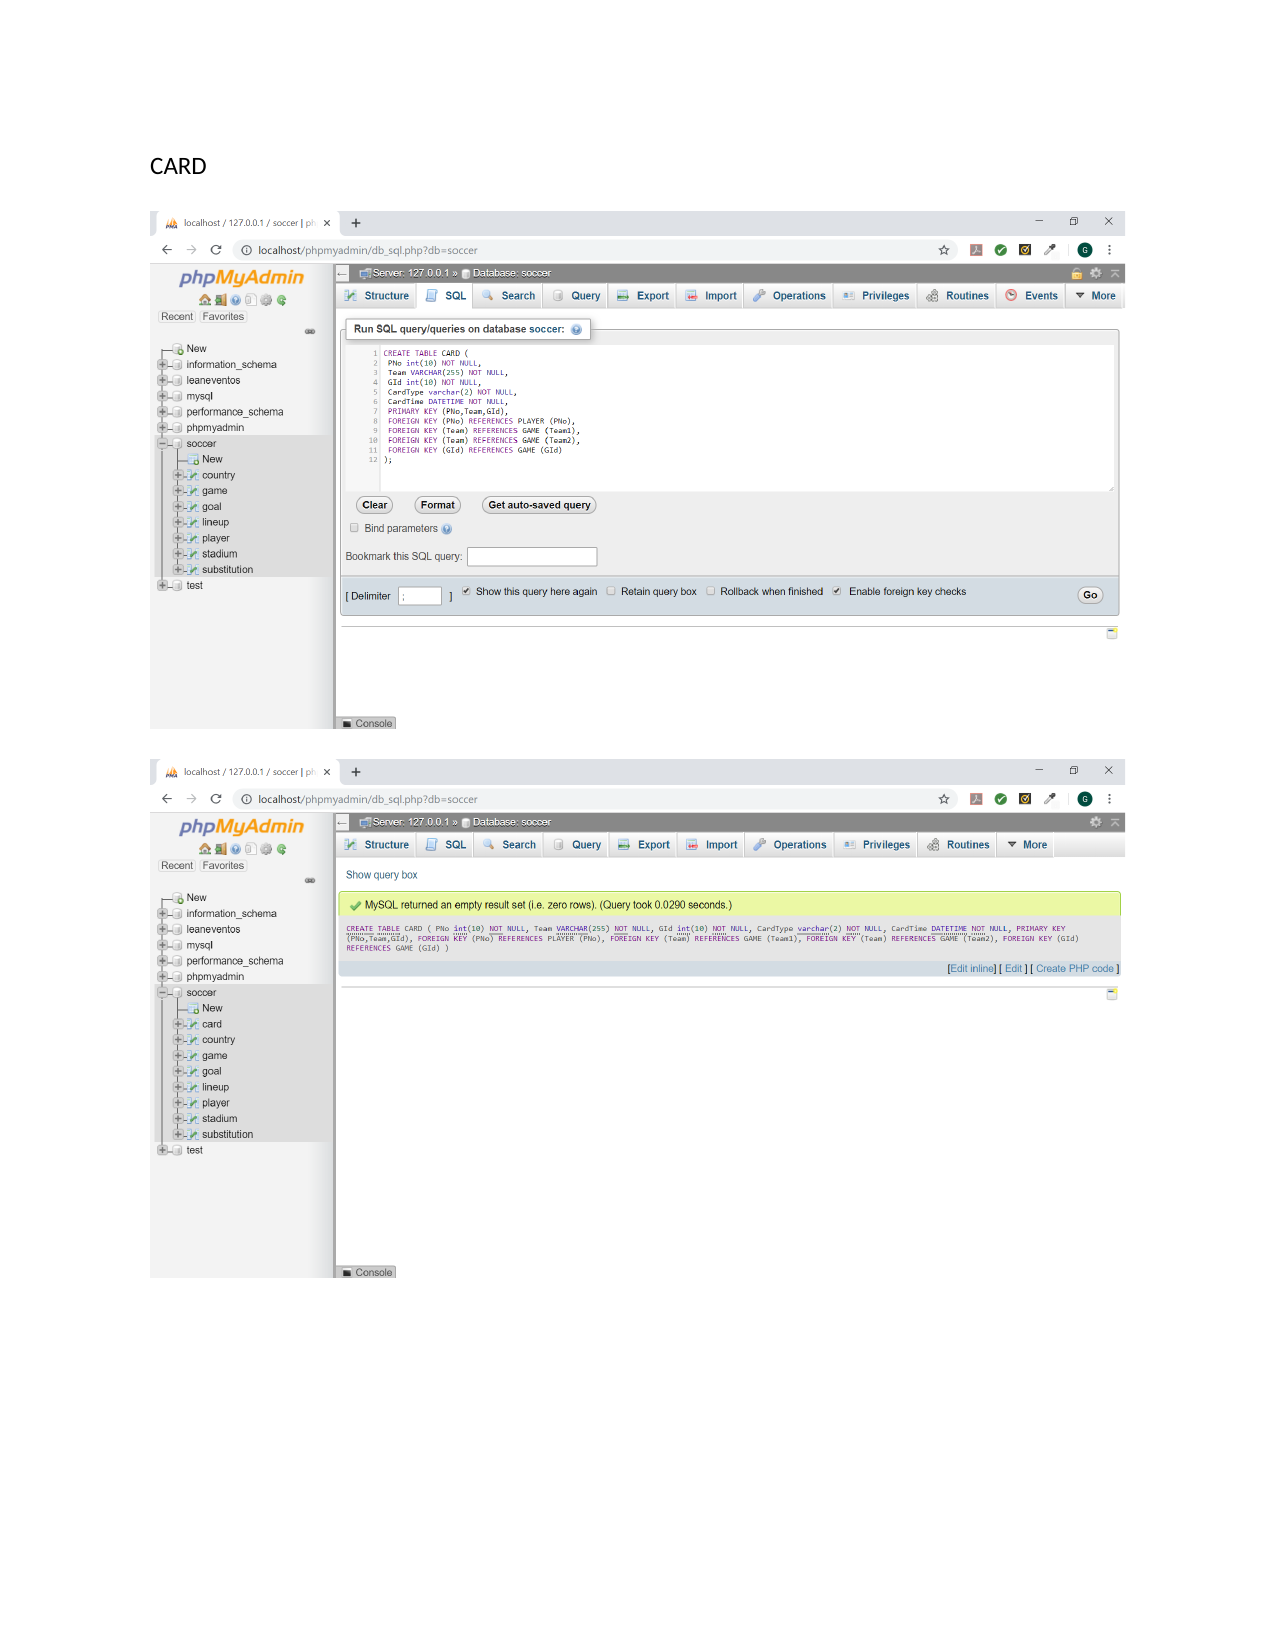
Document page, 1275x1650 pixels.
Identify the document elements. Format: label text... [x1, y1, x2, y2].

text CARD [150, 150, 1125, 181]
picture [150, 759, 1125, 1278]
picture [150, 211, 1125, 729]
